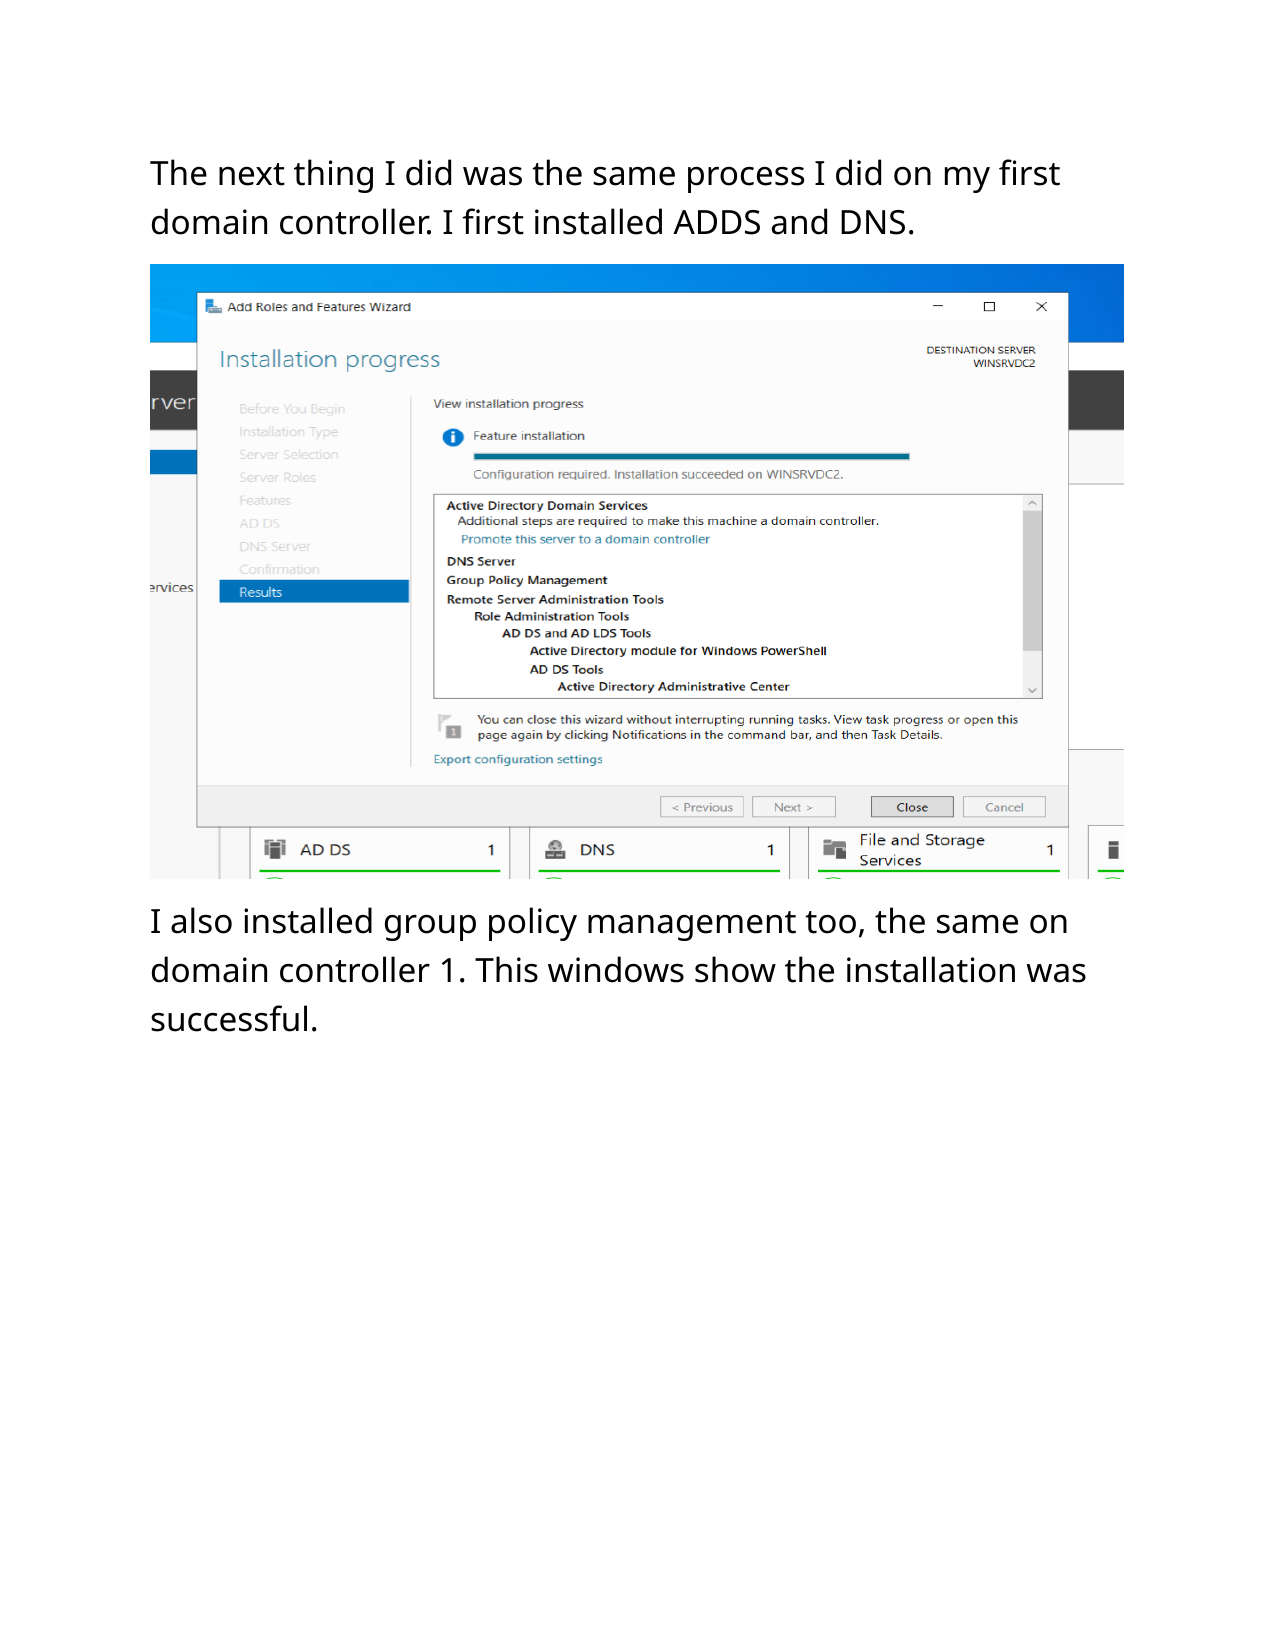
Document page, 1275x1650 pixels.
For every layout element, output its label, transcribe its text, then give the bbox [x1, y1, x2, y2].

picture [150, 264, 214, 268]
text The next thing I did was the same process I did on my first domain controller. I first installed ADDS and DNS. [150, 150, 1125, 244]
picture [150, 264, 1124, 879]
text I also installed group policy management too, the same on domain controller 1. This windows show the installation was successful. [150, 897, 1125, 1041]
